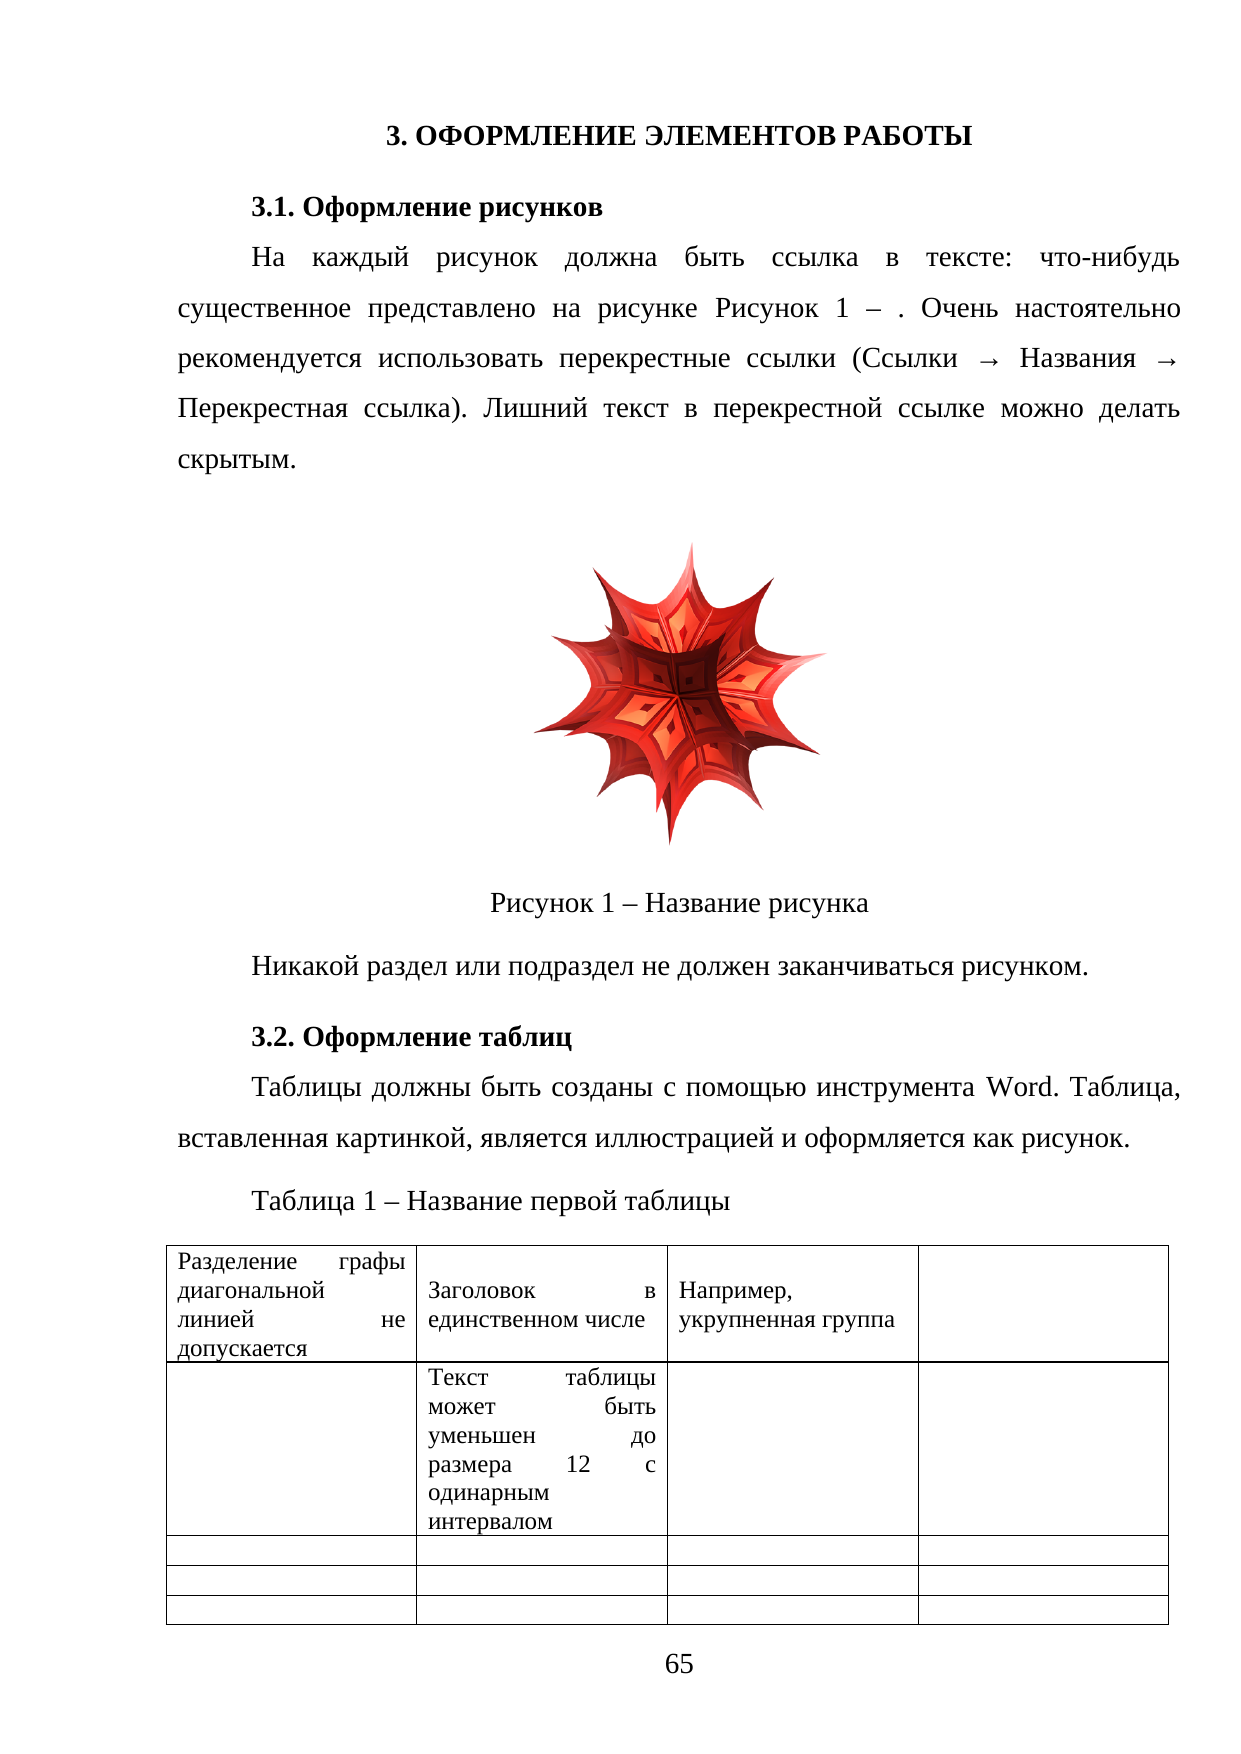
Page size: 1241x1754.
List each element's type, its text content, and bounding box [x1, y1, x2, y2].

table_cell [668, 1596, 918, 1624]
table_header [919, 1246, 1168, 1361]
table_cell [919, 1363, 1168, 1535]
text Таблицы должны быть созданы с помощью инструмента Word. Таблица, вставленная картинкой, является иллюстрацией и оформляется как рисунок. [177, 1069, 1181, 1153]
table_header Разделение графы диагональной линией не допускается [167, 1246, 416, 1361]
table_cell [167, 1566, 416, 1594]
text На каждый рисунок должна быть ссылка в тексте: что-нибудь существенное представлено на рисунке 1–. Очень настоятельно рекомендуется использовать перекрестные ссылки (Ссылки → Названия → Перекрестная ссылка). Лишний текст в перекрестной ссылке можно делать скрытым. [177, 239, 1181, 474]
text Никакой раздел или подраздел не должен заканчиваться рисунком. [177, 948, 1181, 982]
picture [508, 520, 857, 869]
table_cell [668, 1363, 918, 1535]
table_cell [919, 1536, 1168, 1565]
text Название рисунка [177, 885, 1181, 919]
table_cell [417, 1536, 667, 1565]
table_cell [167, 1596, 416, 1624]
table_cell [919, 1596, 1168, 1624]
table_cell Текст таблицы может быть уменьшен до размера 12 с одинарным интервалом [417, 1363, 667, 1535]
table_cell [668, 1536, 918, 1565]
table_cell [919, 1566, 1168, 1594]
table_cell [167, 1363, 416, 1535]
subtitle Оформление таблиц [177, 1019, 1181, 1053]
text Название первой таблицы [177, 1183, 1181, 1216]
table_cell [668, 1566, 918, 1594]
table_cell [167, 1536, 416, 1565]
table_cell [417, 1596, 667, 1624]
subtitle Оформление рисунков [177, 189, 1181, 223]
table_header Заголовок в единственном числе [417, 1246, 667, 1361]
table_cell [417, 1566, 667, 1594]
subtitle Оформление элементов работы [177, 118, 1181, 152]
table_header Например, укрупненная группа [668, 1246, 918, 1361]
